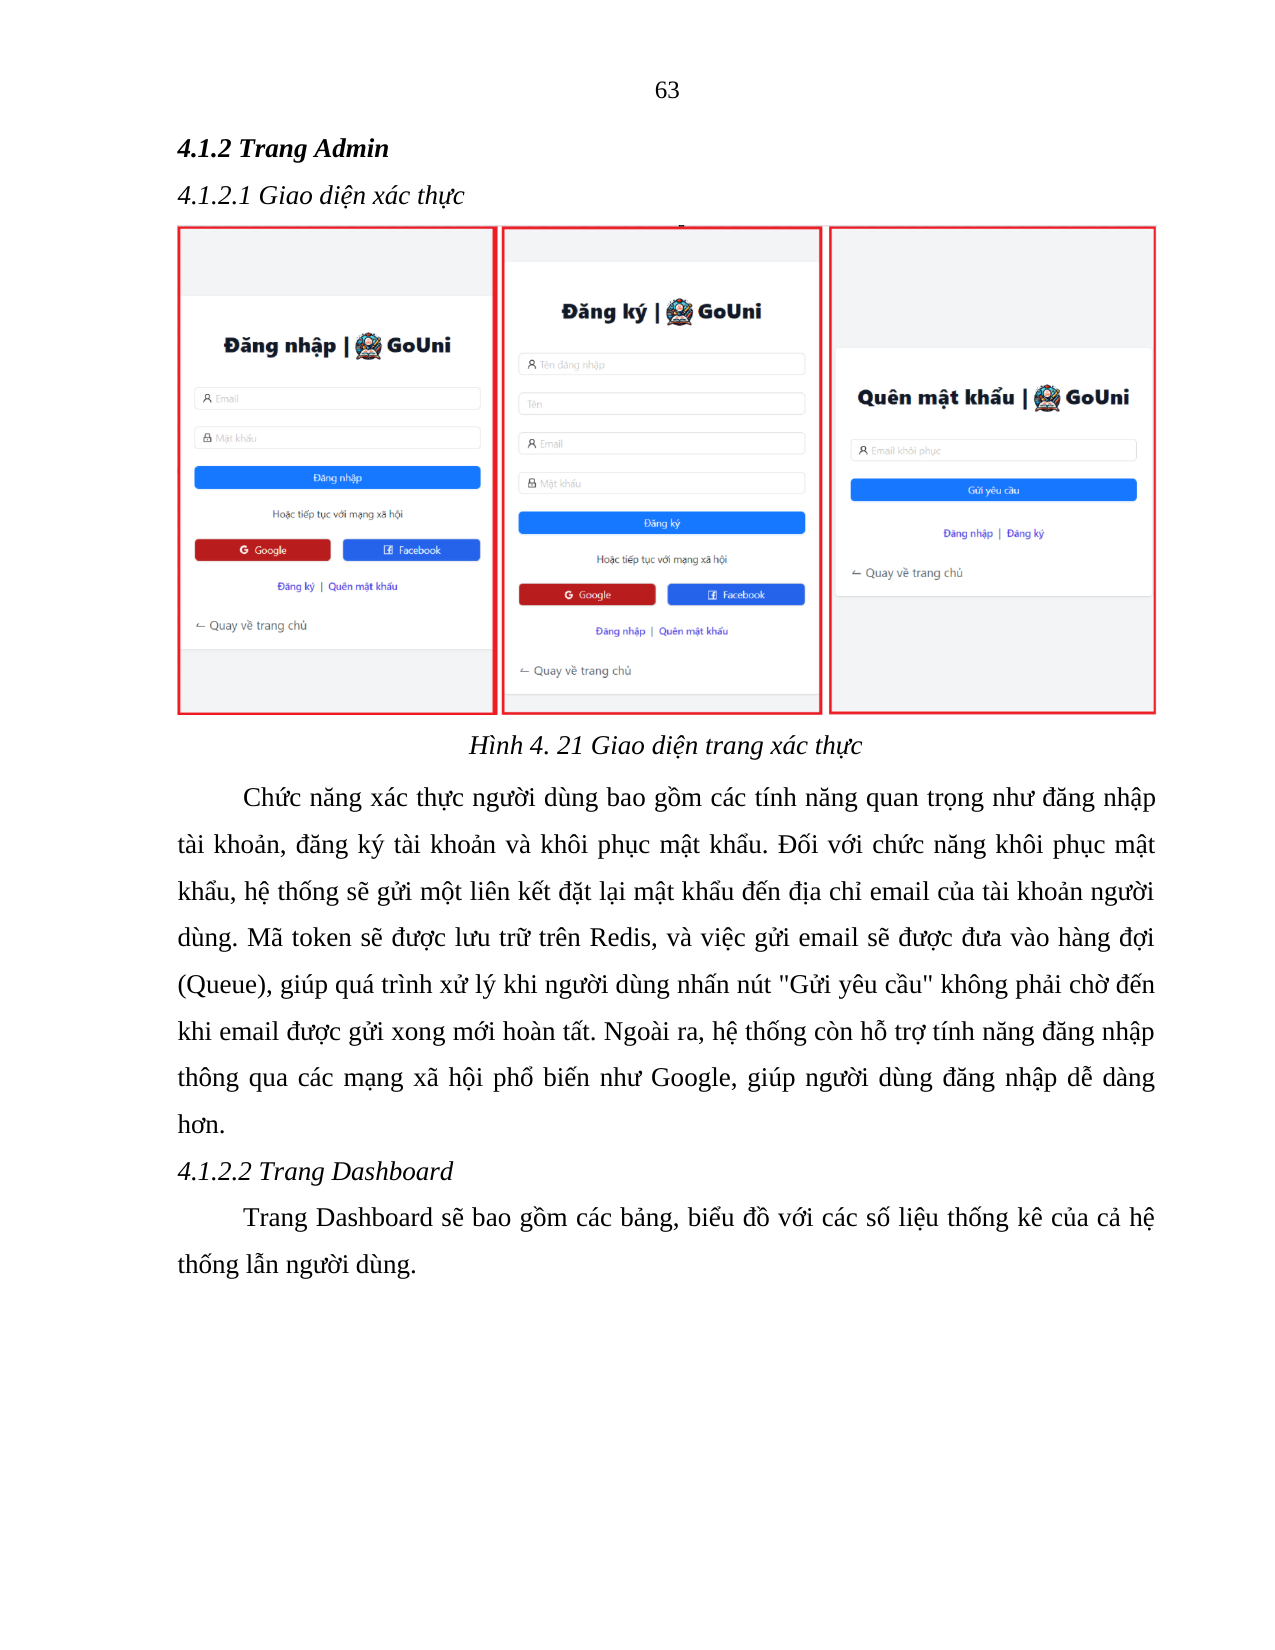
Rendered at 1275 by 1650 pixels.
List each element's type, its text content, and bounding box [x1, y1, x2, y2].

picture [177, 225, 1157, 715]
text Trang Dashboard sẽ bao gồm các bảng, biểu đồ với các số liệu thống kê của cả hệ thống lẫn người dùng. [177, 1201, 1157, 1279]
text Chức năng xác thực người dùng bao gồm các tính năng quan trọng như đăng nhập tài khoản, đăng ký tài khoản và khôi phục mật khẩu. Đối với chức năng khôi phục mật khẩu, hệ thống sẽ gửi một liên kết đặt lại mật khẩu đến địa chỉ email của tài khoản người dùng. Mã token sẽ được lưu trữ trên Redis, và việc gửi email sẽ được đưa vào hàng đợi (Queue), giúp quá trình xử lý khi người dùng nhấn nút "Gửi yêu cầu" không phải chờ đến khi email được gửi xong mới hoàn tất. Ngoài ra, hệ thống còn hỗ trợ tính năng đăng nhập thông qua các mạng xã hội phổ biến như Google, giúp người dùng đăng nhập dễ dàng hơn. [177, 781, 1157, 1139]
subtitle 4.1.2 Trang Admin [177, 132, 1127, 164]
text Hình 4. 21 Giao diện trang xác thực [177, 729, 1157, 760]
text 4.1.2.2 Trang Dashboard [177, 1154, 1157, 1186]
text 4.1.2.1 Giao diện xác thực [177, 179, 1157, 210]
